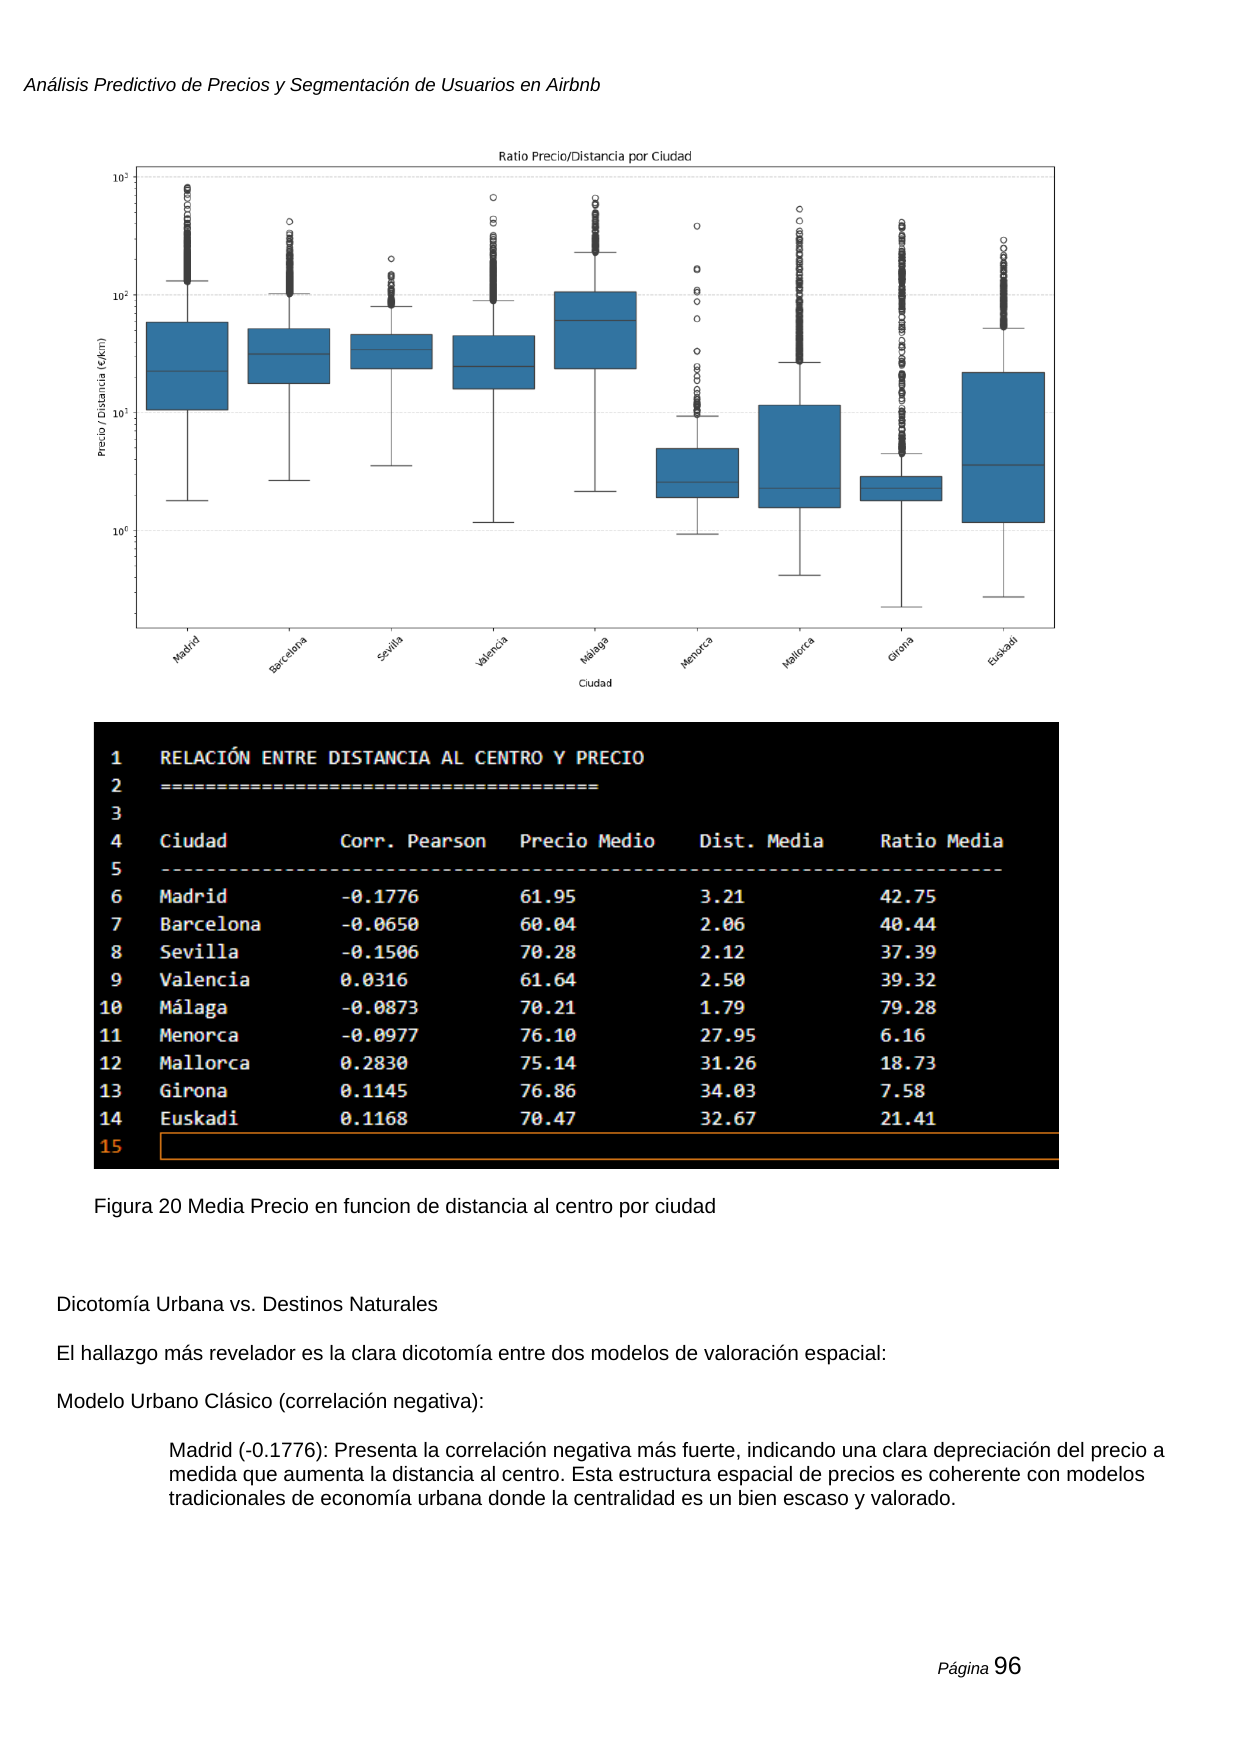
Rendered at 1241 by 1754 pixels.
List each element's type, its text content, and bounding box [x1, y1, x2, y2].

picture [93, 722, 1059, 1169]
text Dicotomía Urbana vs. Destinos Naturales [56, 1291, 1181, 1315]
picture [93, 147, 1059, 698]
text Figura 20 Media Precio en funcion de distancia al centro por ciudad [94, 1193, 1059, 1217]
text El hallazgo más revelador es la clara dicotomía entre dos modelos de valoración espacial: [56, 1340, 1181, 1364]
text Madrid (-0.1776): Presenta la correlación negativa más fuerte, indicando una clara depreciación del precio a medida que aumenta la distancia al centro. Esta estructura espacial de precios es coherente con modelos tradicionales de economía urbana donde la centralidad es un bien escaso y valorado. [169, 1438, 1181, 1510]
text Modelo Urbano Clásico (correlación negativa): [56, 1389, 1181, 1413]
